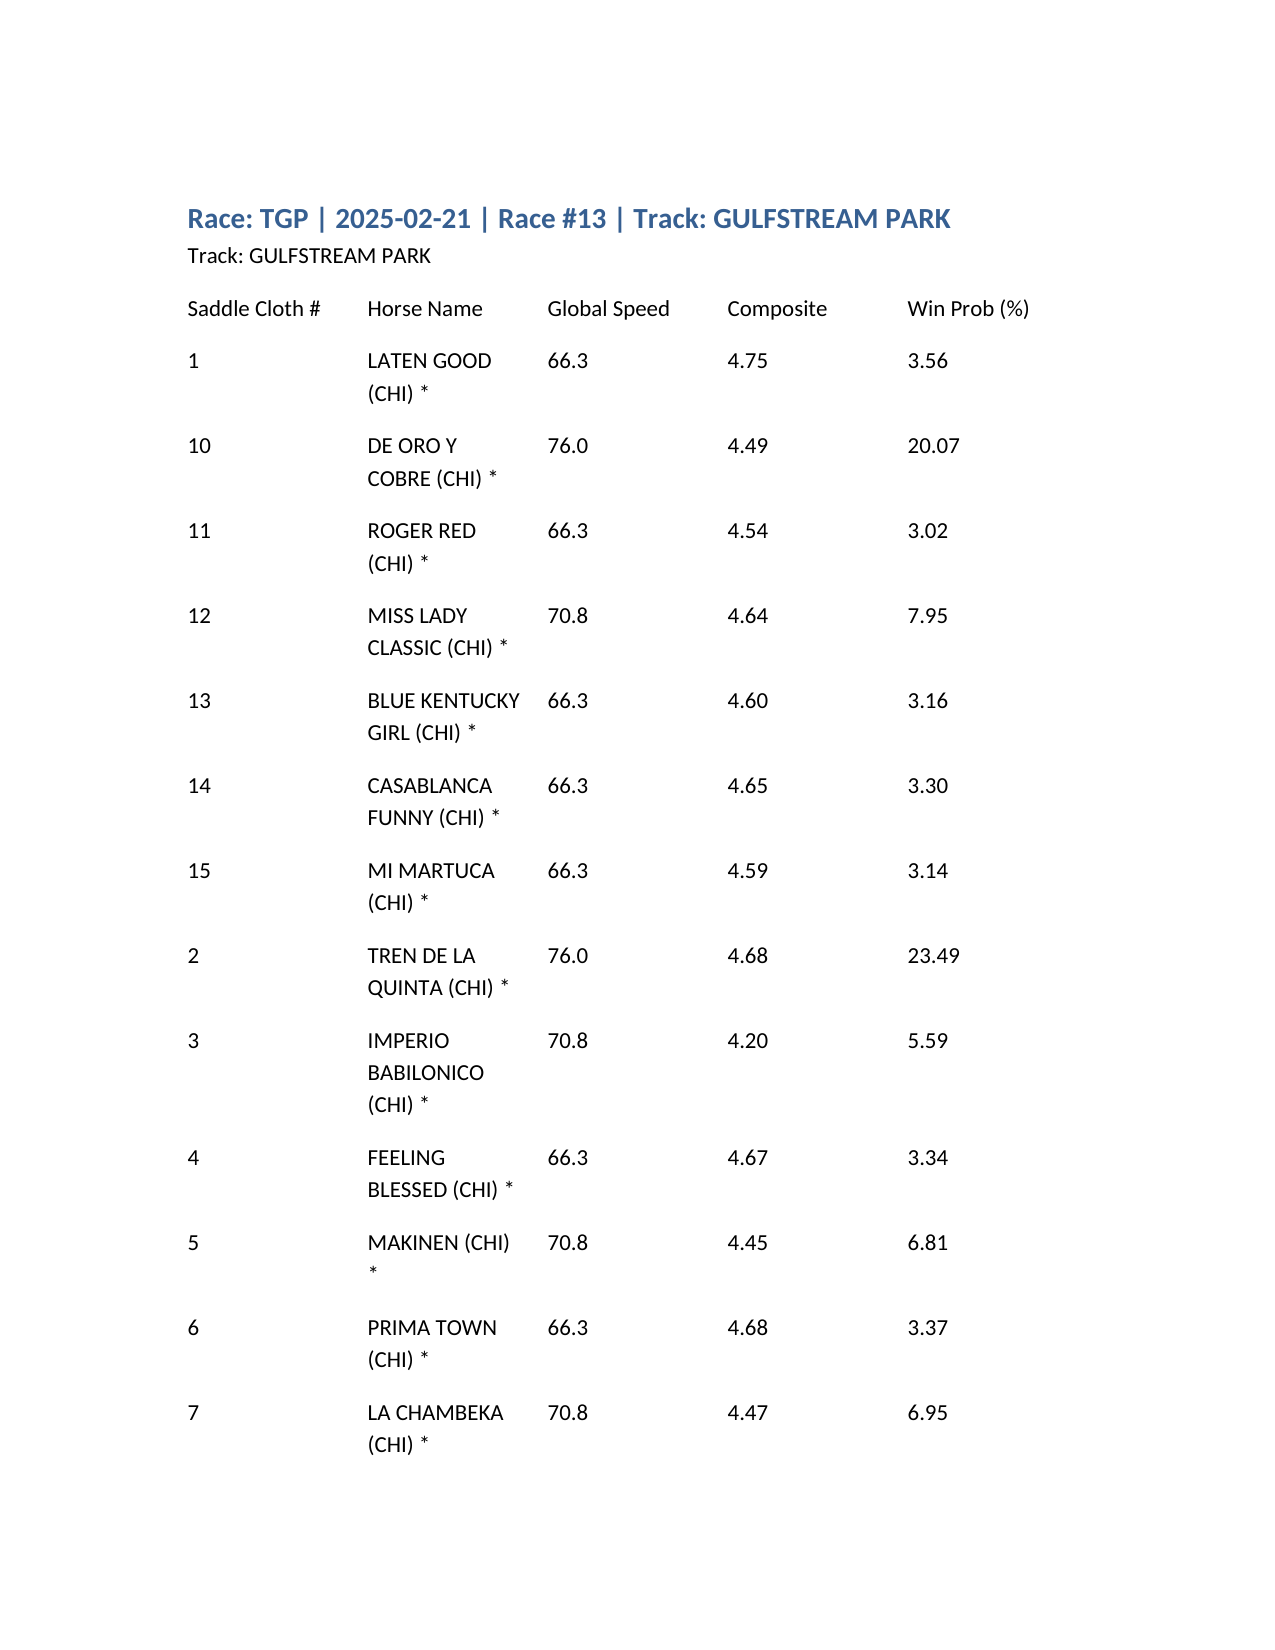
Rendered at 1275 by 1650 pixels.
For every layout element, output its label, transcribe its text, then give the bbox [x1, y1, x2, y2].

subtitle Race: TGP | 2025-02-21 | Race #13 | Track: GULFSTREAM PARK [187, 200, 1087, 236]
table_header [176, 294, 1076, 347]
text Track: GULFSTREAM PARK [187, 241, 1087, 269]
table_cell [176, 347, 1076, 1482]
